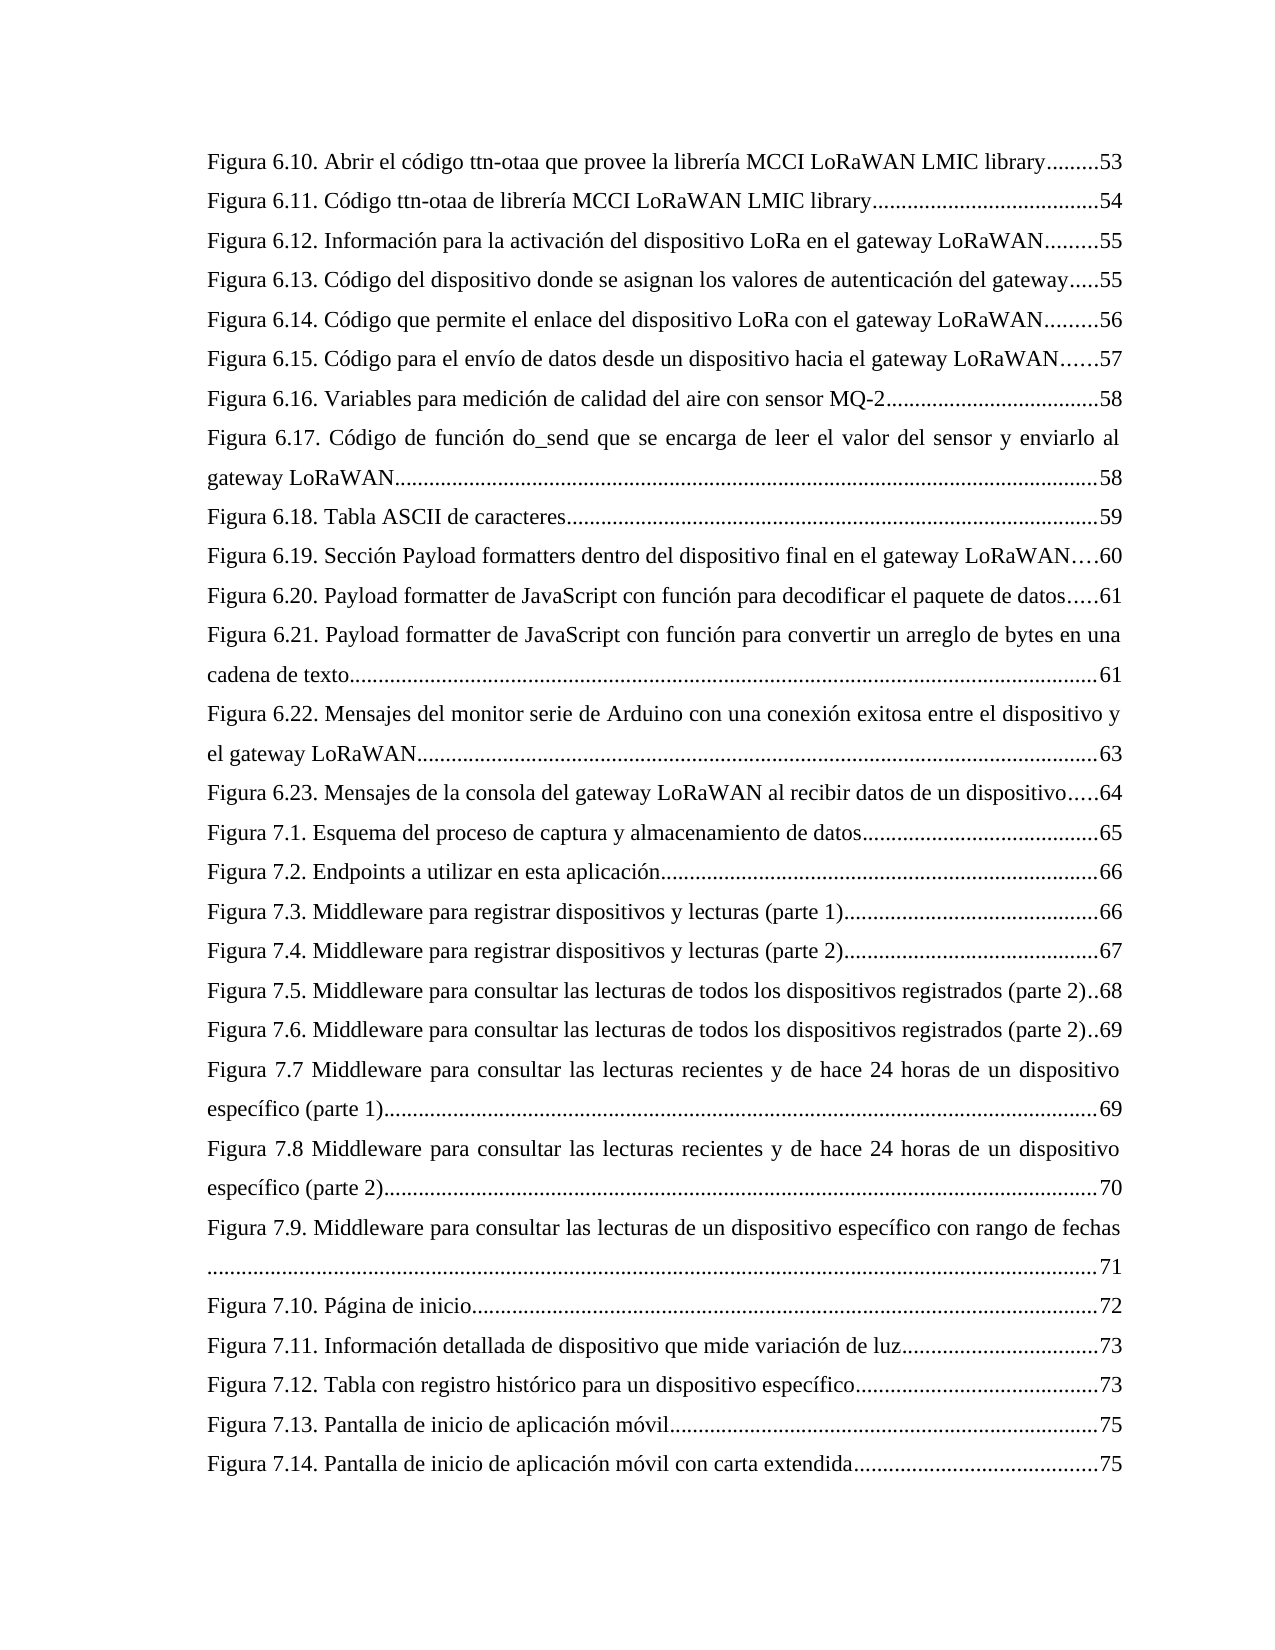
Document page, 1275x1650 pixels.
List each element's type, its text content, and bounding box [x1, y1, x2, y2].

text Figura 7.5. Middleware para consultar las lecturas de todos los dispositivos registrados (parte 2) 68 [207, 977, 1122, 1003]
text Figura 7.10. Página de inicio 72 [207, 1293, 1122, 1319]
text Figura 7.13. Pantalla de inicio de aplicación móvil 75 [207, 1411, 1122, 1437]
text Figura 6.14. Código que permite el enlace del dispositivo LoRa con el gateway LoRaWAN 56 [207, 306, 1122, 332]
text Figura 7.7 Middleware para consultar las lecturas recientes y de hace 24 horas de un dispositivo específico (parte 1) 69 [207, 1056, 1122, 1122]
text Figura 6.15. Código para el envío de datos desde un dispositivo hacia el gateway LoRaWAN 57 [207, 345, 1122, 371]
text Figura 7.2. Endpoints a utilizar en esta aplicación 66 [207, 858, 1122, 885]
text Figura 6.22. Mensajes del monitor serie de Arduino con una conexión exitosa entre el dispositivo y el gateway LoRaWAN 63 [207, 700, 1122, 766]
text Figura 7.11. Información detallada de dispositivo que mide variación de luz 73 [207, 1332, 1122, 1358]
text Figura 7.9. Middleware para consultar las lecturas de un dispositivo específico con rango de fechas 71 [207, 1214, 1122, 1279]
text Figura 6.19. Sección Payload formatters dentro del dispositivo final en el gateway LoRaWAN 60 [207, 542, 1122, 569]
text Figura 7.12. Tabla con registro histórico para un dispositivo específico 73 [207, 1372, 1122, 1398]
text Figura 6.12. Información para la activación del dispositivo LoRa en el gateway LoRaWAN 55 [207, 227, 1122, 253]
text Figura 6.18. Tabla ASCII de caracteres 59 [207, 503, 1122, 529]
text Figura 6.16. Variables para medición de calidad del aire con sensor MQ-2 58 [207, 384, 1122, 411]
text Figura 6.21. Payload formatter de JavaScript con función para convertir un arreglo de bytes en una cadena de texto 61 [207, 621, 1122, 687]
text Figura 6.10. Abrir el código ttn-otaa que provee la librería MCCI LoRaWAN LMIC library 53 [207, 148, 1122, 174]
text Figura 7.8 Middleware para consultar las lecturas recientes y de hace 24 horas de un dispositivo específico (parte 2) 70 [207, 1135, 1122, 1201]
text Figura 7.14. Pantalla de inicio de aplicación móvil con carta extendida 75 [207, 1451, 1122, 1477]
text Figura 6.13. Código del dispositivo donde se asignan los valores de autenticación del gateway 55 [207, 266, 1122, 292]
text Figura 6.23. Mensajes de la consola del gateway LoRaWAN al recibir datos de un dispositivo 64 [207, 779, 1122, 806]
text Figura 7.1. Esquema del proceso de captura y almacenamiento de datos 65 [207, 819, 1122, 845]
text Figura 6.20. Payload formatter de JavaScript con función para decodificar el paquete de datos 61 [207, 582, 1122, 608]
text Figura 7.3. Middleware para registrar dispositivos y lecturas (parte 1) 66 [207, 898, 1122, 924]
text Figura 6.17. Código de función do_send que se encarga de leer el valor del sensor y enviarlo al gateway LoRaWAN 58 [207, 424, 1122, 490]
text Figura 7.4. Middleware para registrar dispositivos y lecturas (parte 2) 67 [207, 937, 1122, 964]
text Figura 7.6. Middleware para consultar las lecturas de todos los dispositivos registrados (parte 2) 69 [207, 1016, 1122, 1043]
text Figura 6.11. Código ttn-otaa de librería MCCI LoRaWAN LMIC library 54 [207, 187, 1122, 213]
